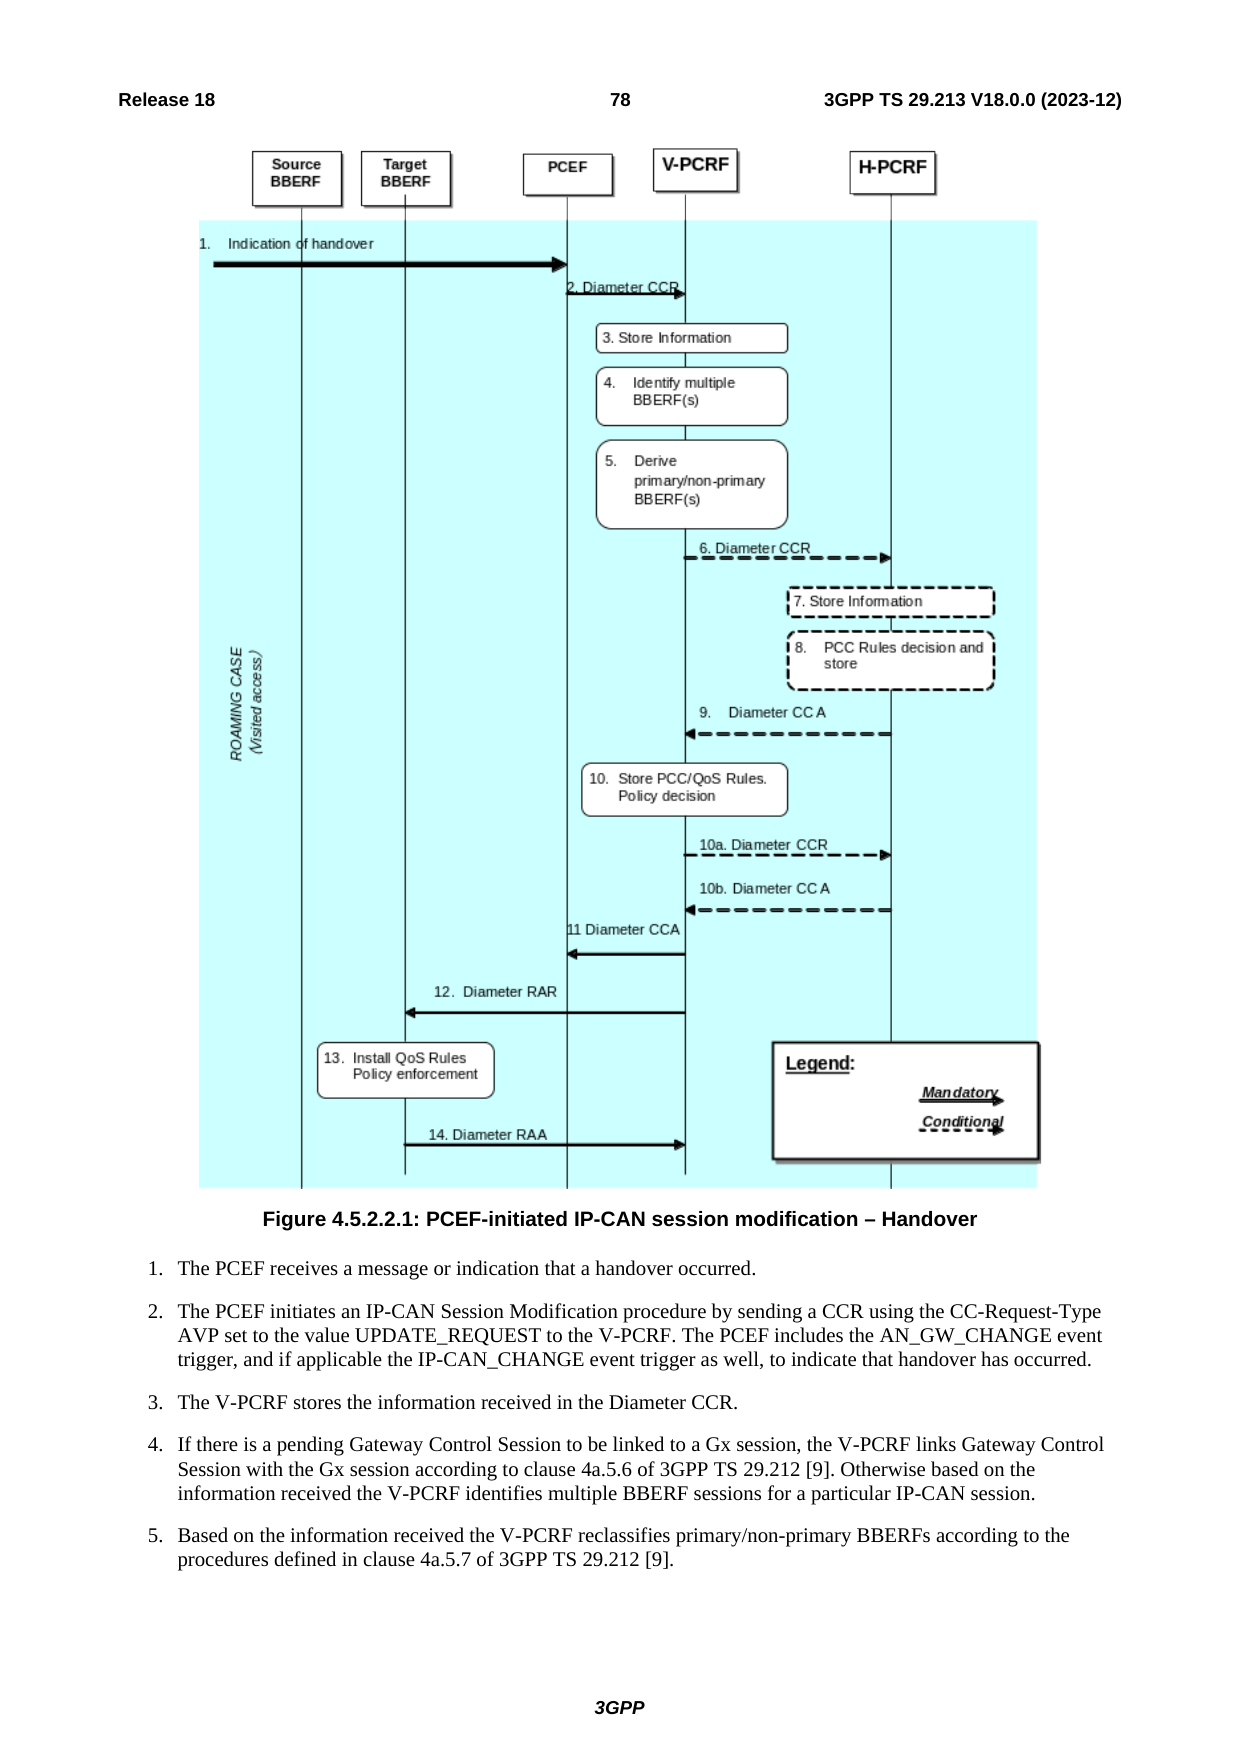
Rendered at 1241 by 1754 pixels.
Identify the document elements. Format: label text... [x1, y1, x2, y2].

text 5. Based on the information received the V-PCRF reclassifies primary/non-primary BBERFs according to the procedures defined in clause 4a.5.7 of 3GPP TS 29.212 [9]. [148, 1523, 1122, 1571]
text 3. The V-PCRF stores the information received in the Diameter CCR. [148, 1389, 1122, 1414]
text 1. The PCEF receives a message or indication that a handover occurred. [148, 1256, 1122, 1280]
text 4. If there is a pending Gateway Control Session to be linked to a Gx session, the V-PCRF links Gateway Control Session with the Gx session according to clause 4a.5.6 of 3GPP TS 29.212 [9]. Otherwise based on the information received the V-PCRF identifies multiple BBERF sessions for a particular IP-CAN session. [148, 1432, 1122, 1504]
text Figure 4.5.2.2.1: PCEF-initiated IP-CAN session modification – Handover [118, 1207, 1122, 1231]
text 2. The PCEF initiates an IP-CAN Session Modification procedure by sending a CCR using the CC-Request-Type AVP set to the value UPDATE_REQUEST to the V-PCRF. The PCEF includes the AN_GW_CHANGE event trigger, and if applicable the IP-CAN_CHANGE event trigger as well, to indicate that handover has occurred. [148, 1299, 1122, 1371]
